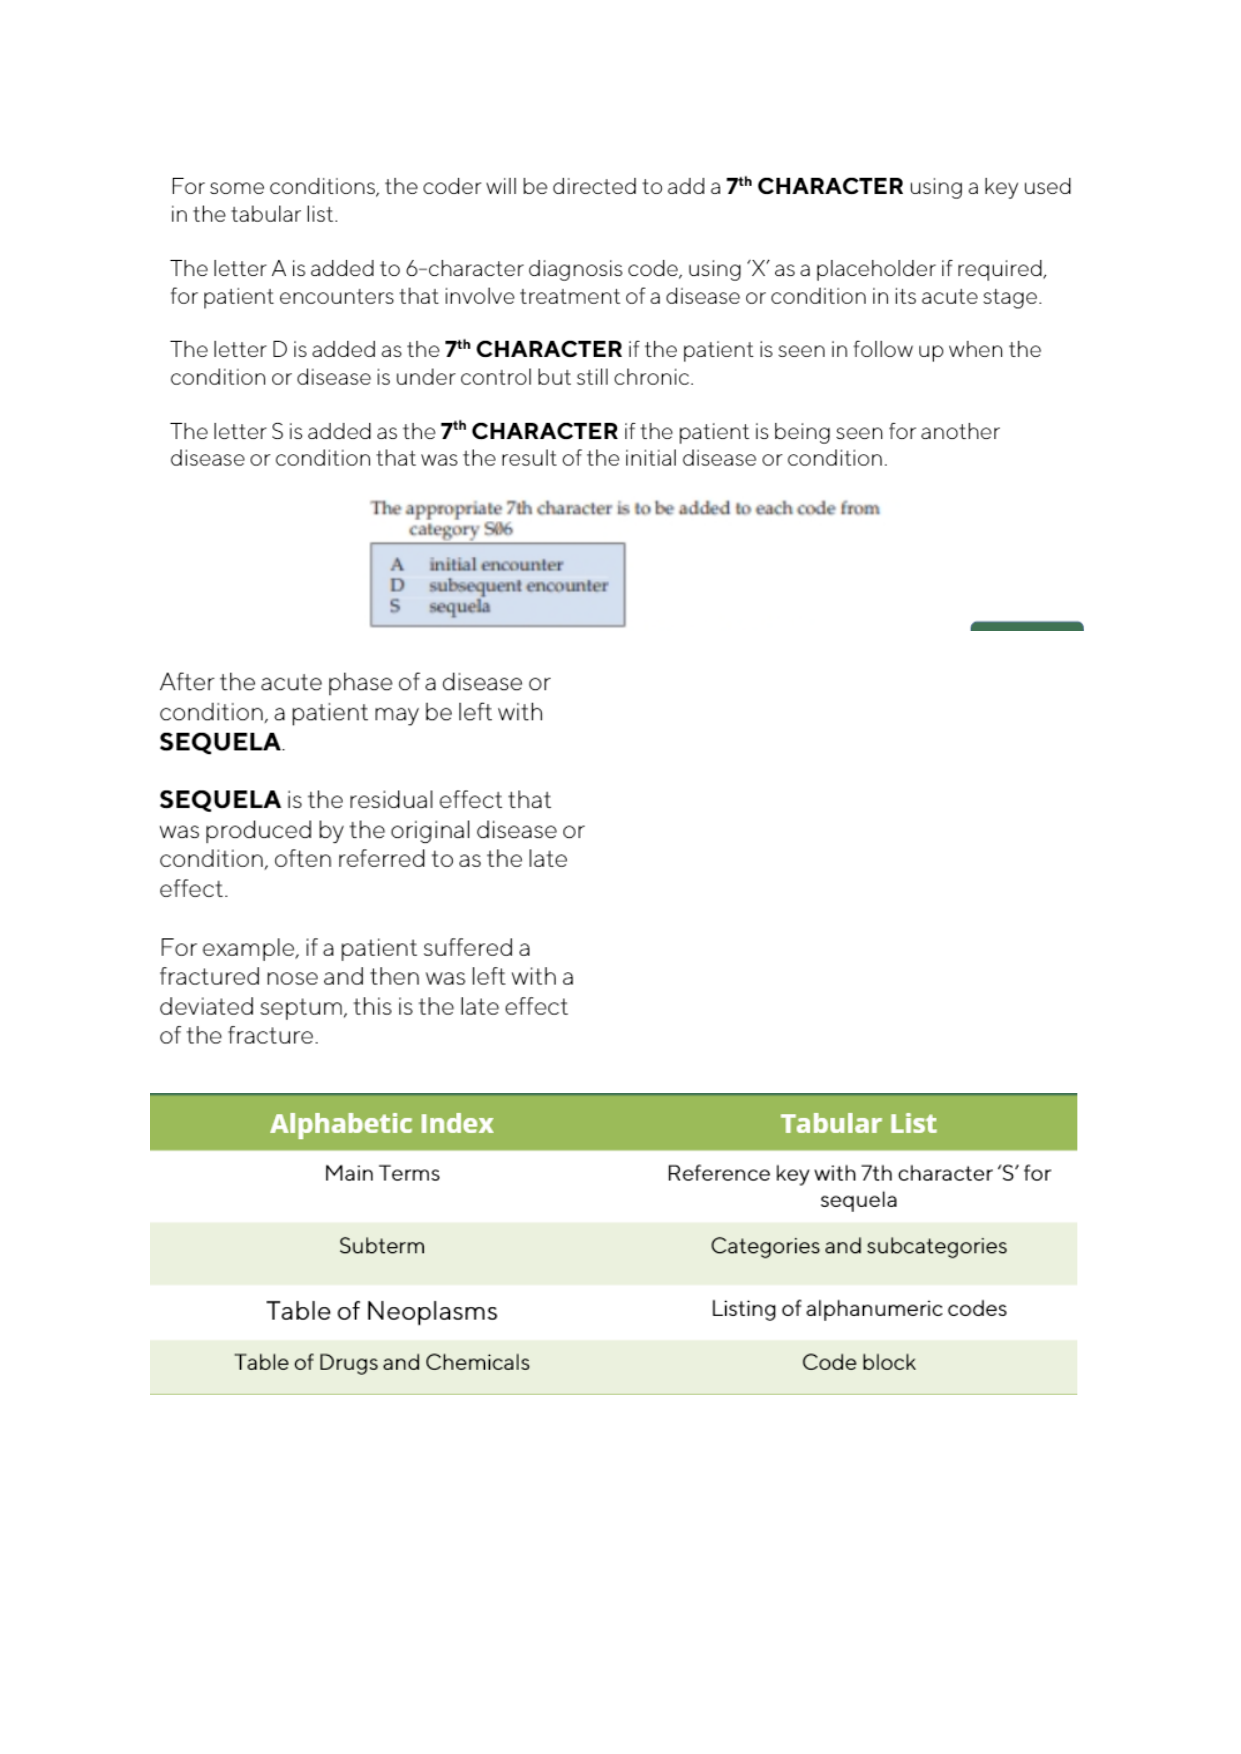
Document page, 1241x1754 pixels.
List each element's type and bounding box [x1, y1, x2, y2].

picture [150, 1093, 1078, 1395]
picture [150, 150, 1091, 631]
picture [150, 649, 600, 1075]
